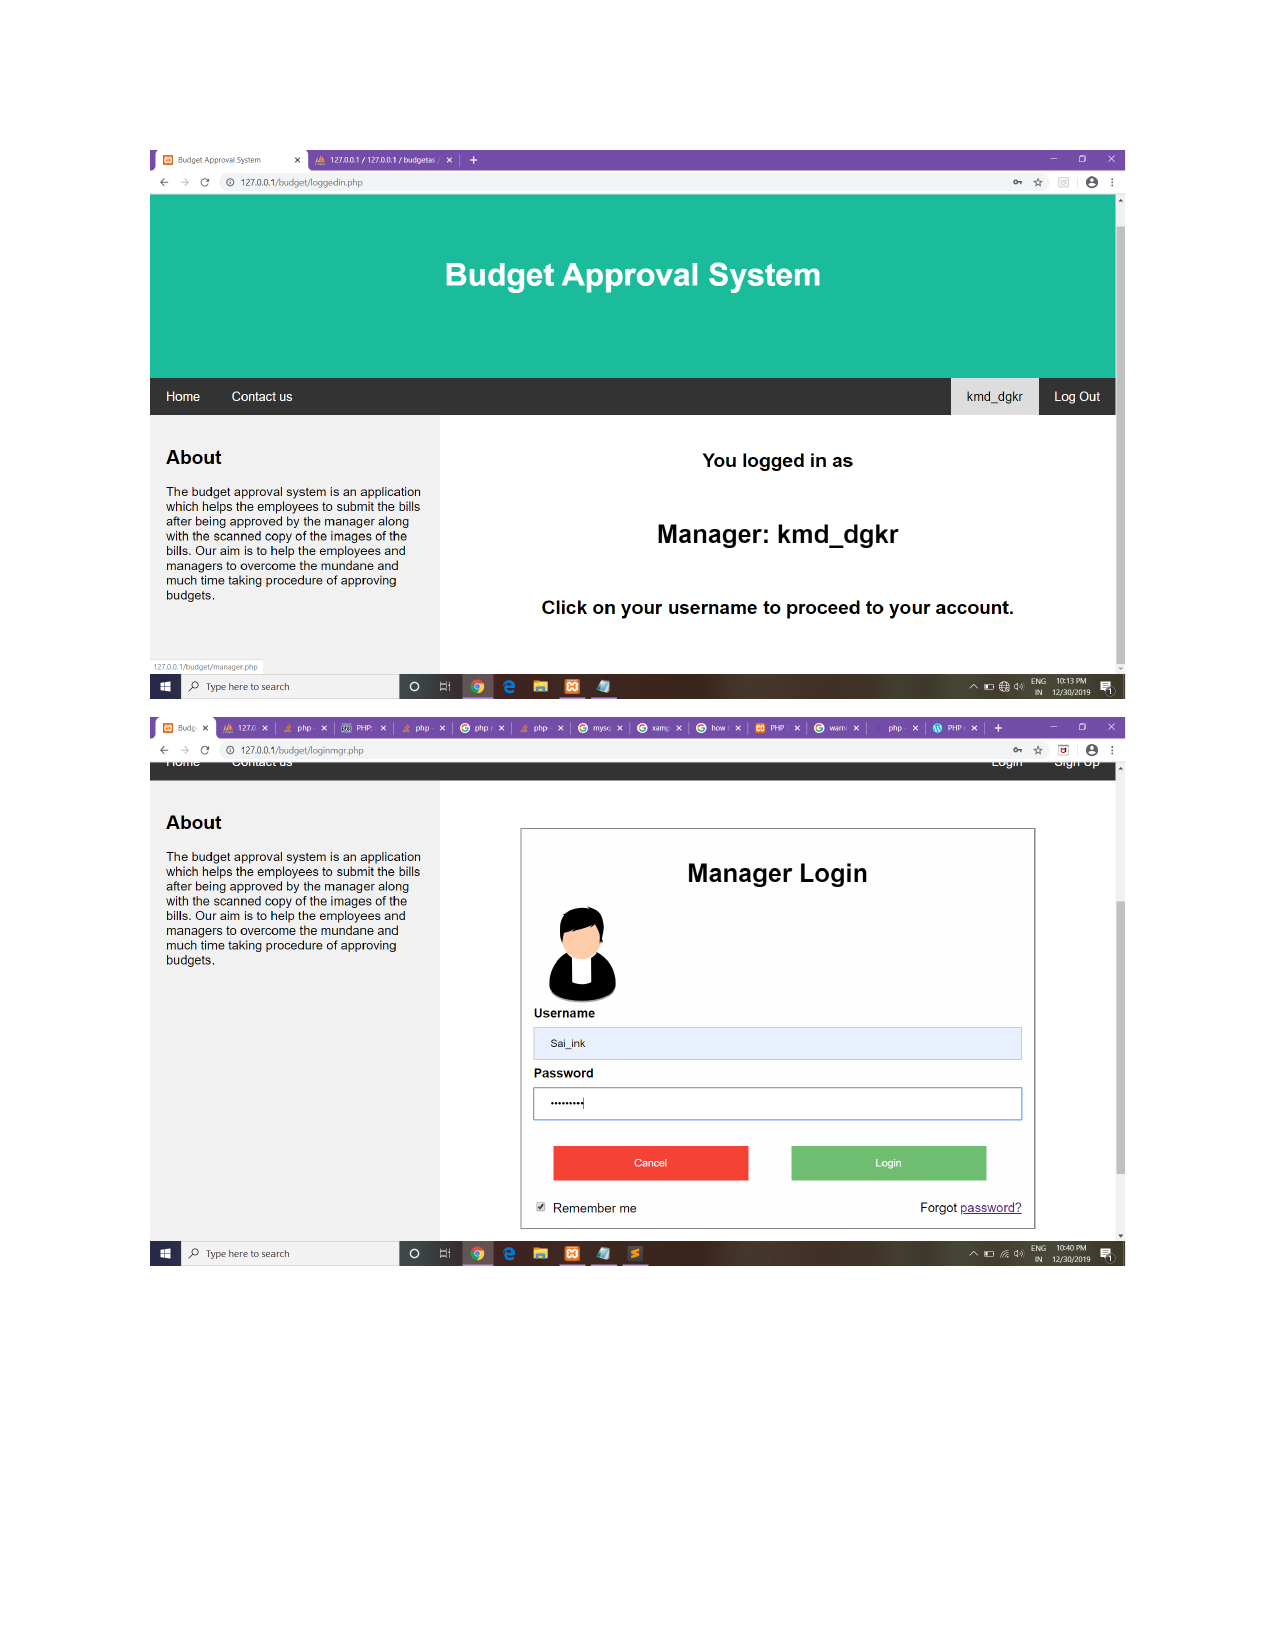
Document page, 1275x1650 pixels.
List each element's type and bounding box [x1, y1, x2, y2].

picture [150, 717, 1125, 1266]
picture [150, 150, 1125, 699]
